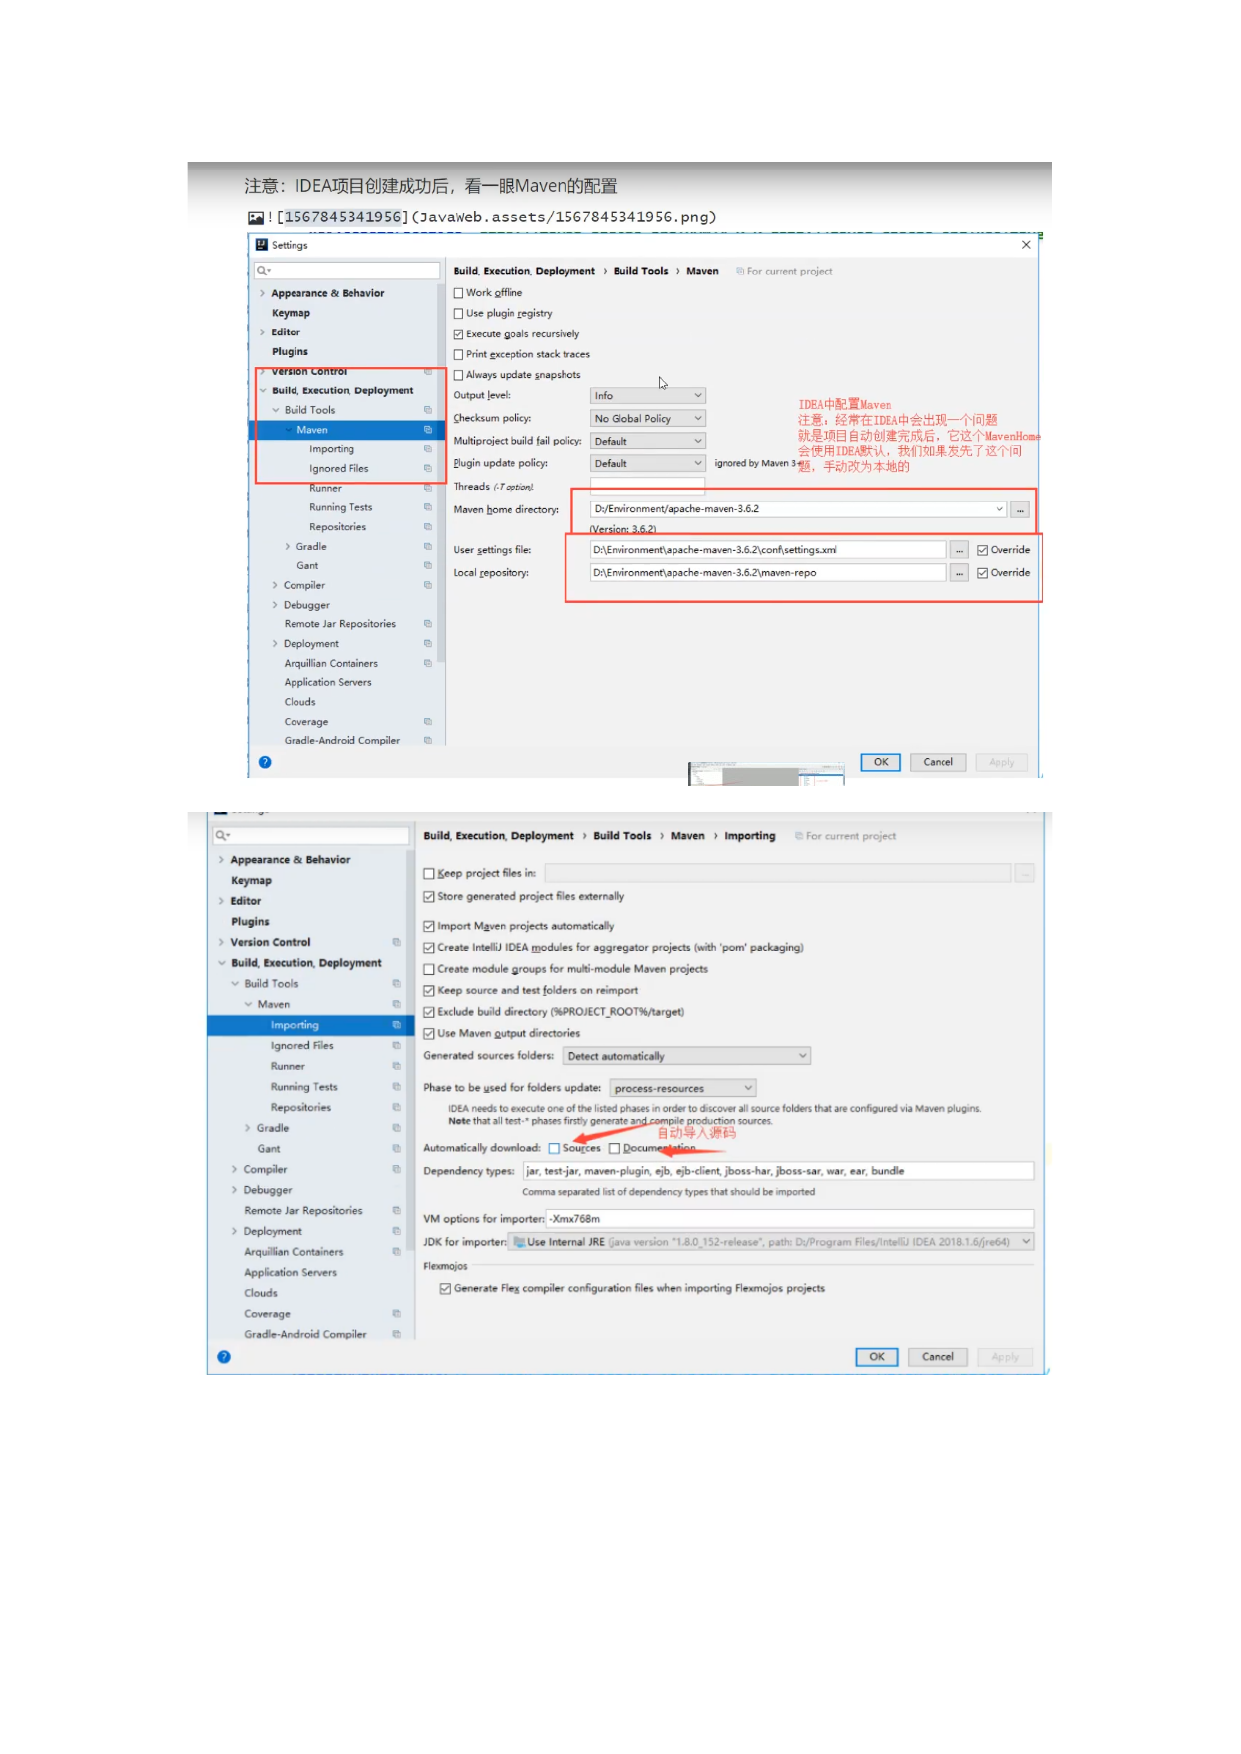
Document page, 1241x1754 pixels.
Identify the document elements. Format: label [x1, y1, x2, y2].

picture [187, 162, 1052, 786]
picture [187, 812, 1053, 1375]
